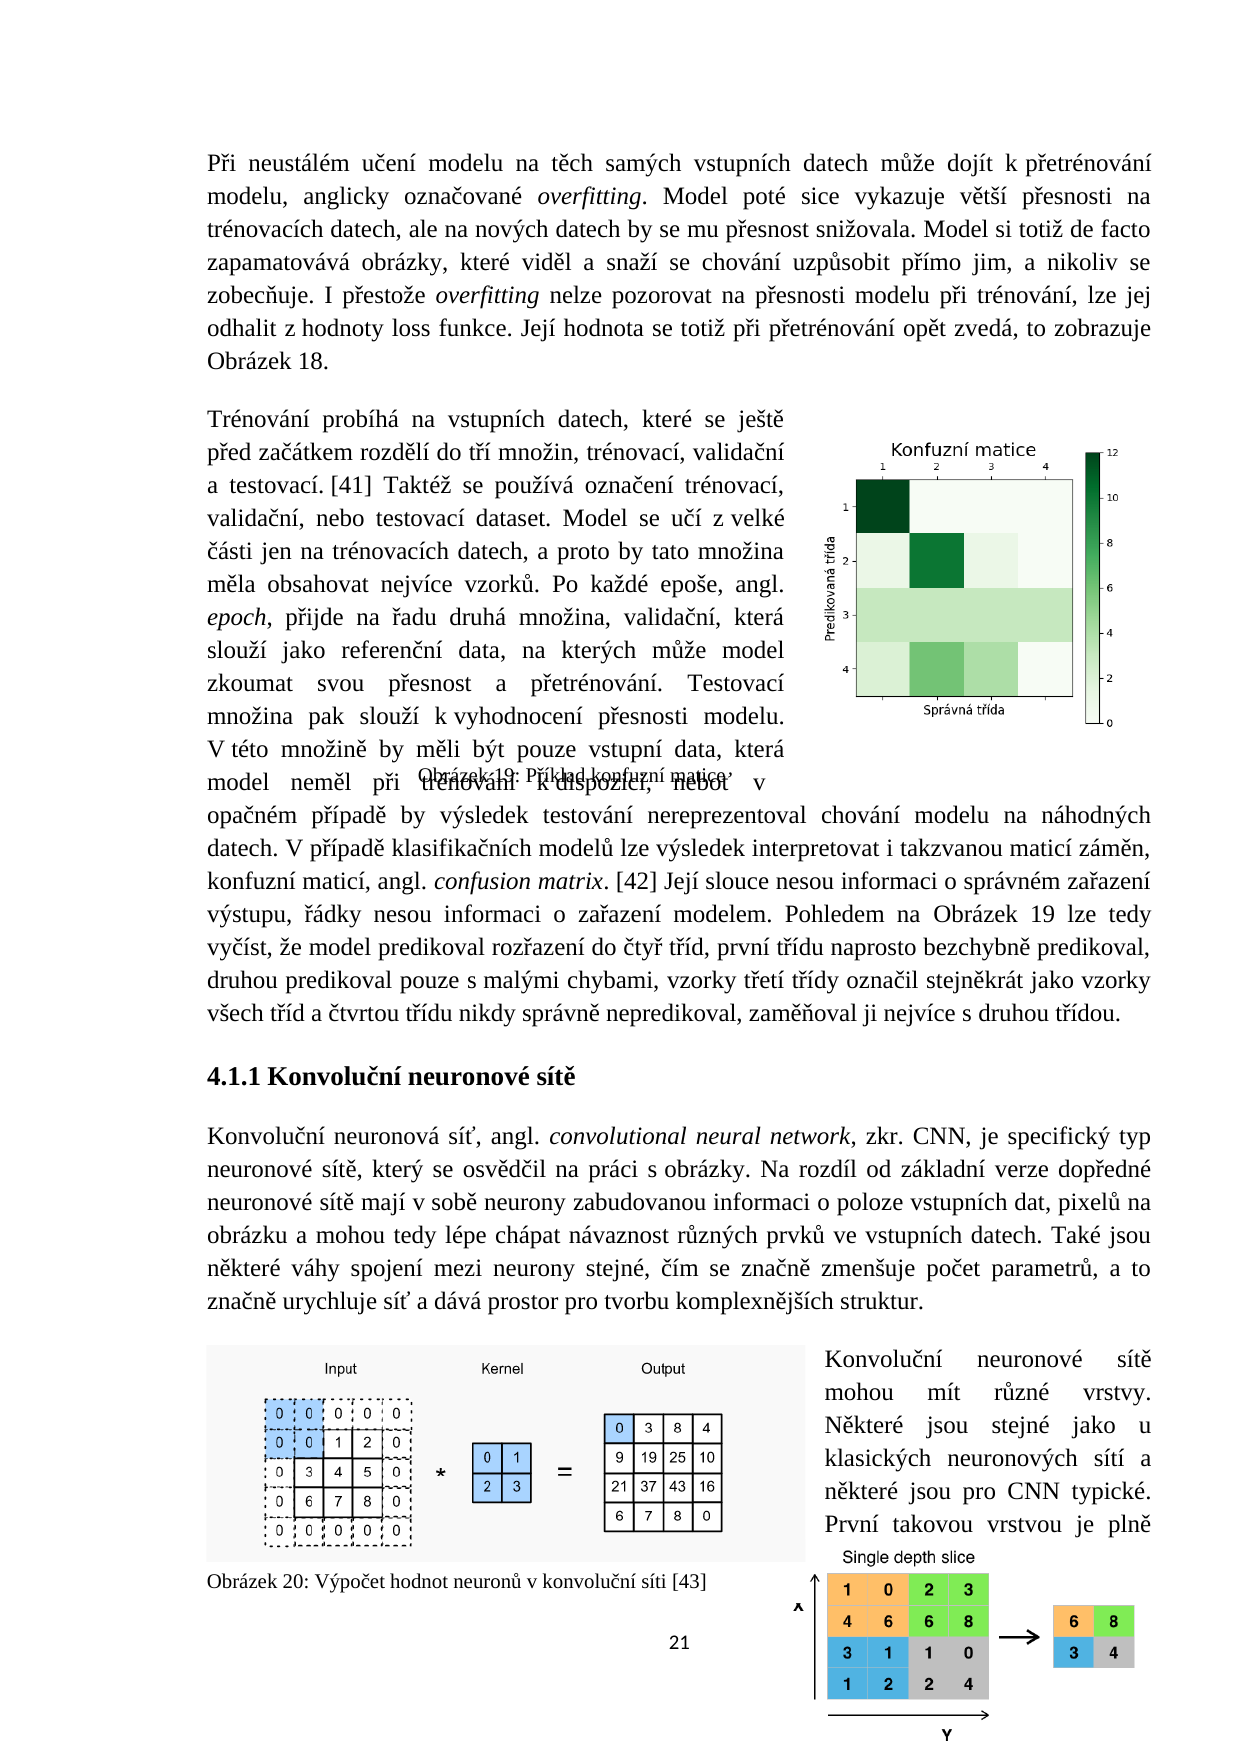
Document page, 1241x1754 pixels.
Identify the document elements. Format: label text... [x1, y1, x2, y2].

picture [803, 405, 1152, 754]
text Trénování probíhá na vstupních datech, které se ještě před začátkem rozdělí do tří množin, trénovací, validační a testovací. [41] Taktéž se používá označení trénovací, validační, nebo testovací dataset. Model se učí z velké části jen na trénovacích datech, a proto by tato množina měla obsahovat nejvíce vzorků. Po každé epoše, angl. epoch, přijde na řadu druhá množina, validační, která slouží jako referenční data, na kterých může model zkoumat svou přesnost a přetrénování. Testovací množina pak slouží k vyhodnocení přesnosti modelu. V této množině by měli být pouze vstupní data, která model neměl při trénování k dispozici, neboť v opačném případě by výsledek testování nereprezentoval chování modelu na náhodných datech. V případě klasifikačních modelů lze výsledek interpretovat i takzvanou maticí záměn, konfuzní maticí, angl. confusion matrix. [42] Její slouce nesou informaci o správném zařazení výstupu, řádky nesou informaci o zařazení modelem. Pohledem na Obrázek 19 lze tedy vyčíst, že model predikoval rozřazení do čtyř tříd, první třídu naprosto bezchybně predikoval, druhou predikoval pouze s malými chybami, vzorky třetí třídy označil stejněkrát jako vzorky všech tříd a čtvrtou třídu nikdy správně nepredikoval, zaměňoval ji nejvíce s druhou třídou. [207, 404, 1152, 1027]
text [207, 1344, 1152, 1538]
text Konvoluční neuronová síť, angl. convolutional neural network, zkr. CNN, je specifický typ neuronové sítě, který se osvědčil na práci s obrázky. Na rozdíl od základní verze dopředné neuronové sítě mají v sobě neurony zabudovanou informaci o poloze vstupních dat, pixelů na obrázku a mohou tedy lépe chápat návaznost různých prvků ve vstupních datech. Také jsou některé váhy spojení mezi neurony stejné, čím se značně zmenšuje počet parametrů, a to značně urychluje síť a dává prostor pro tvorbu komplexnějších struktur. [207, 1121, 1152, 1314]
text Při neustálém učení modelu na těch samých vstupních datech může dojít k přetrénování modelu, anglicky označované overfitting. Model poté sice vykazuje větší přesnosti na trénovacích datech, ale na nových datech by se mu přesnost snižovala. Model si totiž de facto zapamatovává obrázky, které viděl a snaží se chování uzpůsobit přímo jim, a nikoliv se zobecňuje. I přestože overfitting nelze pozorovat na přesnosti modelu při trénování, lze jej odhalit z hodnoty loss funkce. Její hodnota se totiž při přetrénování opět zvedá, to zobrazuje Obrázek 18. [207, 148, 1152, 374]
subtitle Konvoluční neuronové sítě [207, 1060, 1152, 1092]
picture [206, 1345, 1153, 1754]
